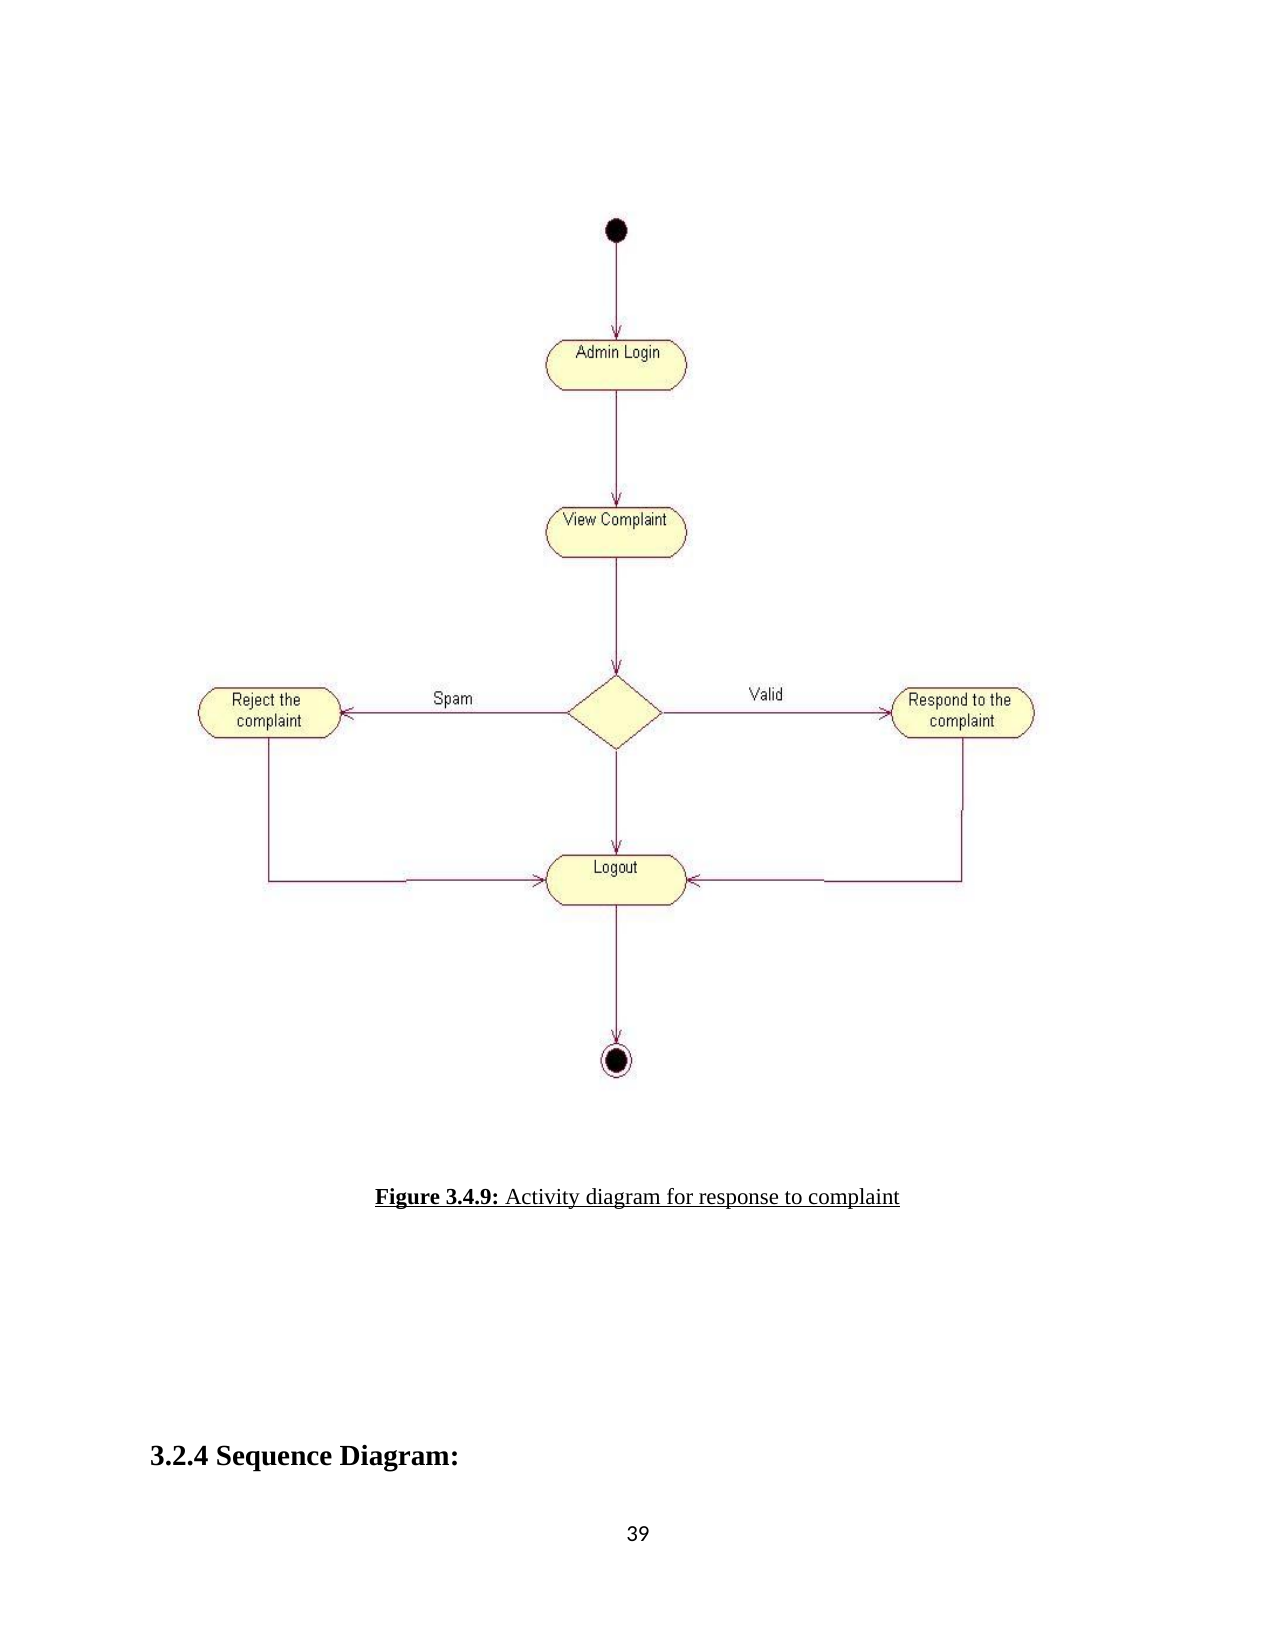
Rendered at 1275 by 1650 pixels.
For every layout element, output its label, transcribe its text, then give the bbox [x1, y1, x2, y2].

text 3.2.4 Sequence Diagram: [150, 1438, 1125, 1472]
text Figure 3.4.9: Activity diagram for response to complaint [150, 1183, 1125, 1209]
picture [150, 150, 1125, 1158]
